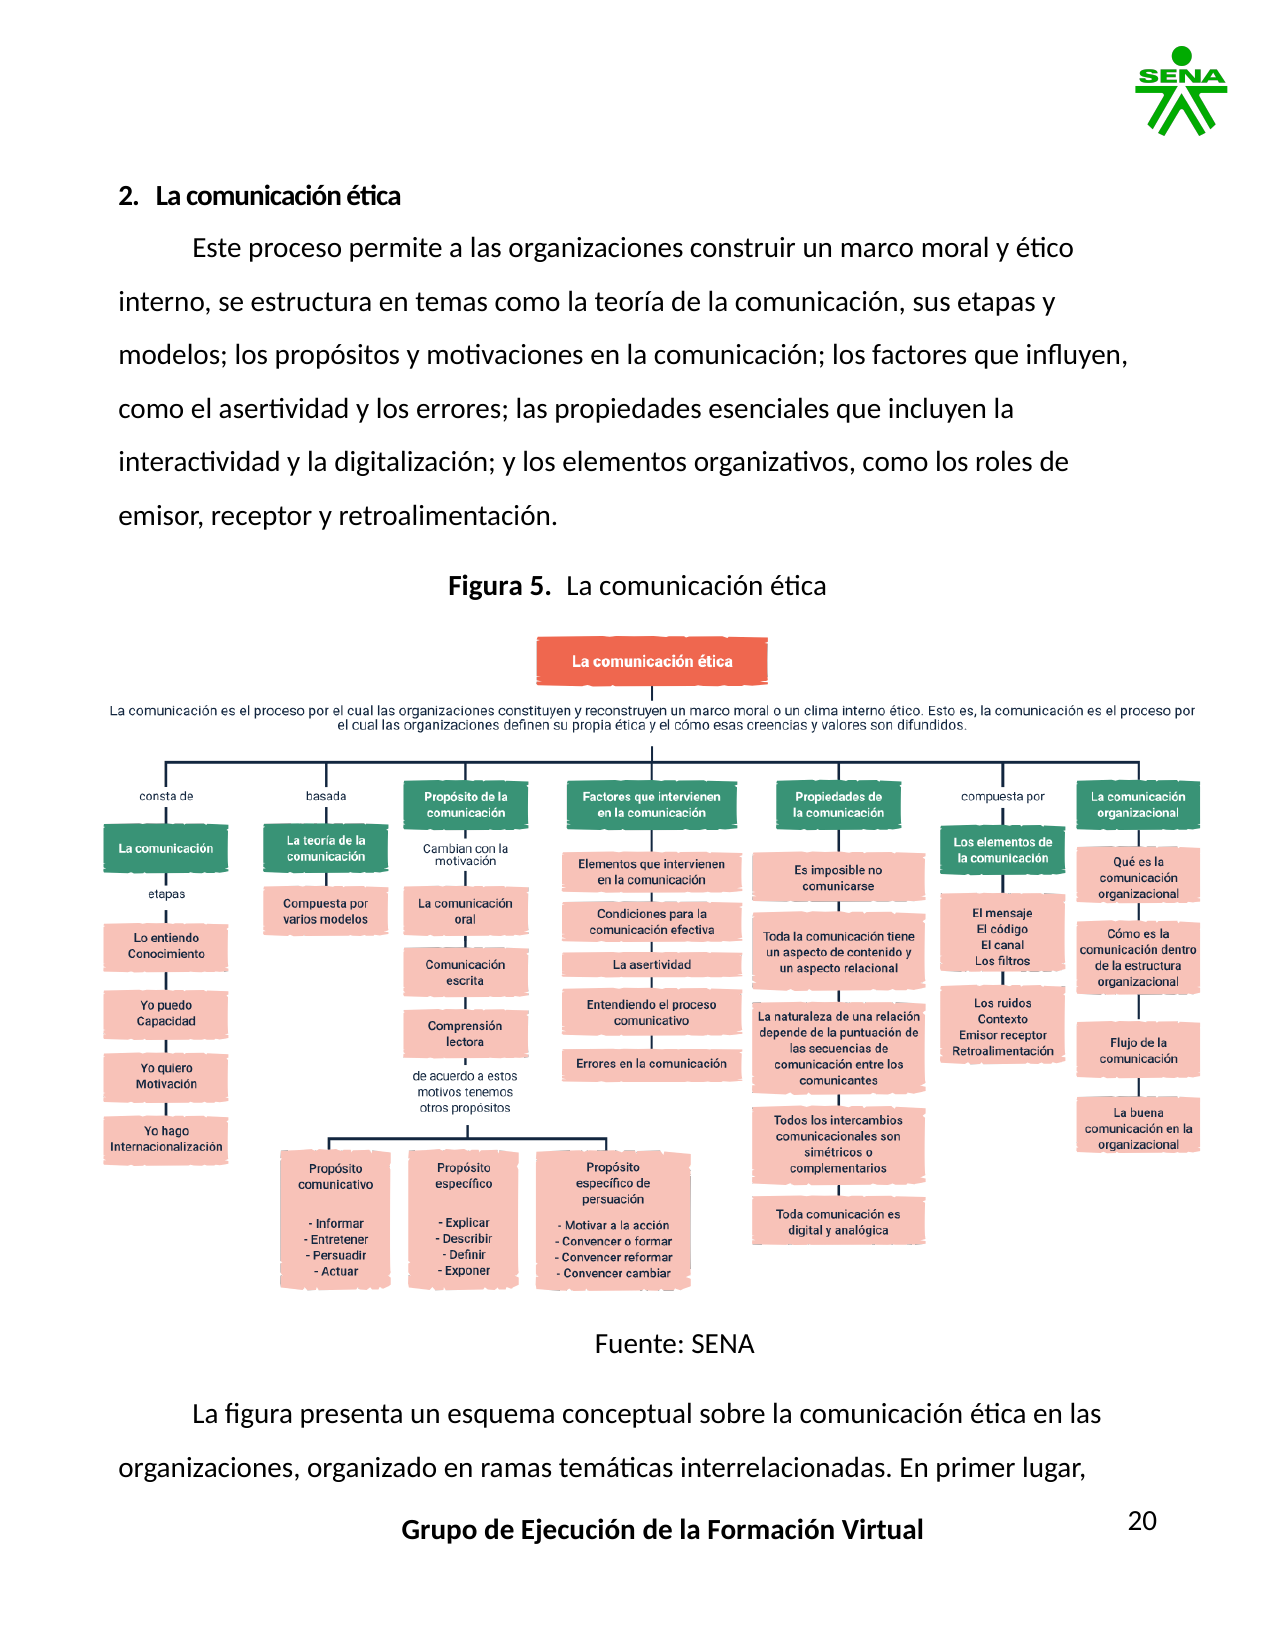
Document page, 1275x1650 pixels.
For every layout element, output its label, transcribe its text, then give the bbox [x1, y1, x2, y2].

picture [103, 636, 1201, 1291]
text La comunicación ética [118, 567, 1157, 602]
text Fuente: SENA [118, 1325, 1157, 1361]
subtitle La comunicación ética [118, 177, 1157, 213]
text Este proceso permite a las organizaciones construir un marco moral y ético interno, se estructura en temas como la teoría de la comunicación, sus etapas y modelos; los propósitos y motivaciones en la comunicación; los factores que influyen, como el asertividad y los errores; las propiedades esenciales que incluyen la interactividad y la digitalización; y los elementos organizativos, como los roles de emisor, receptor y retroalimentación. [118, 229, 1157, 532]
picture [1135, 46, 1228, 136]
